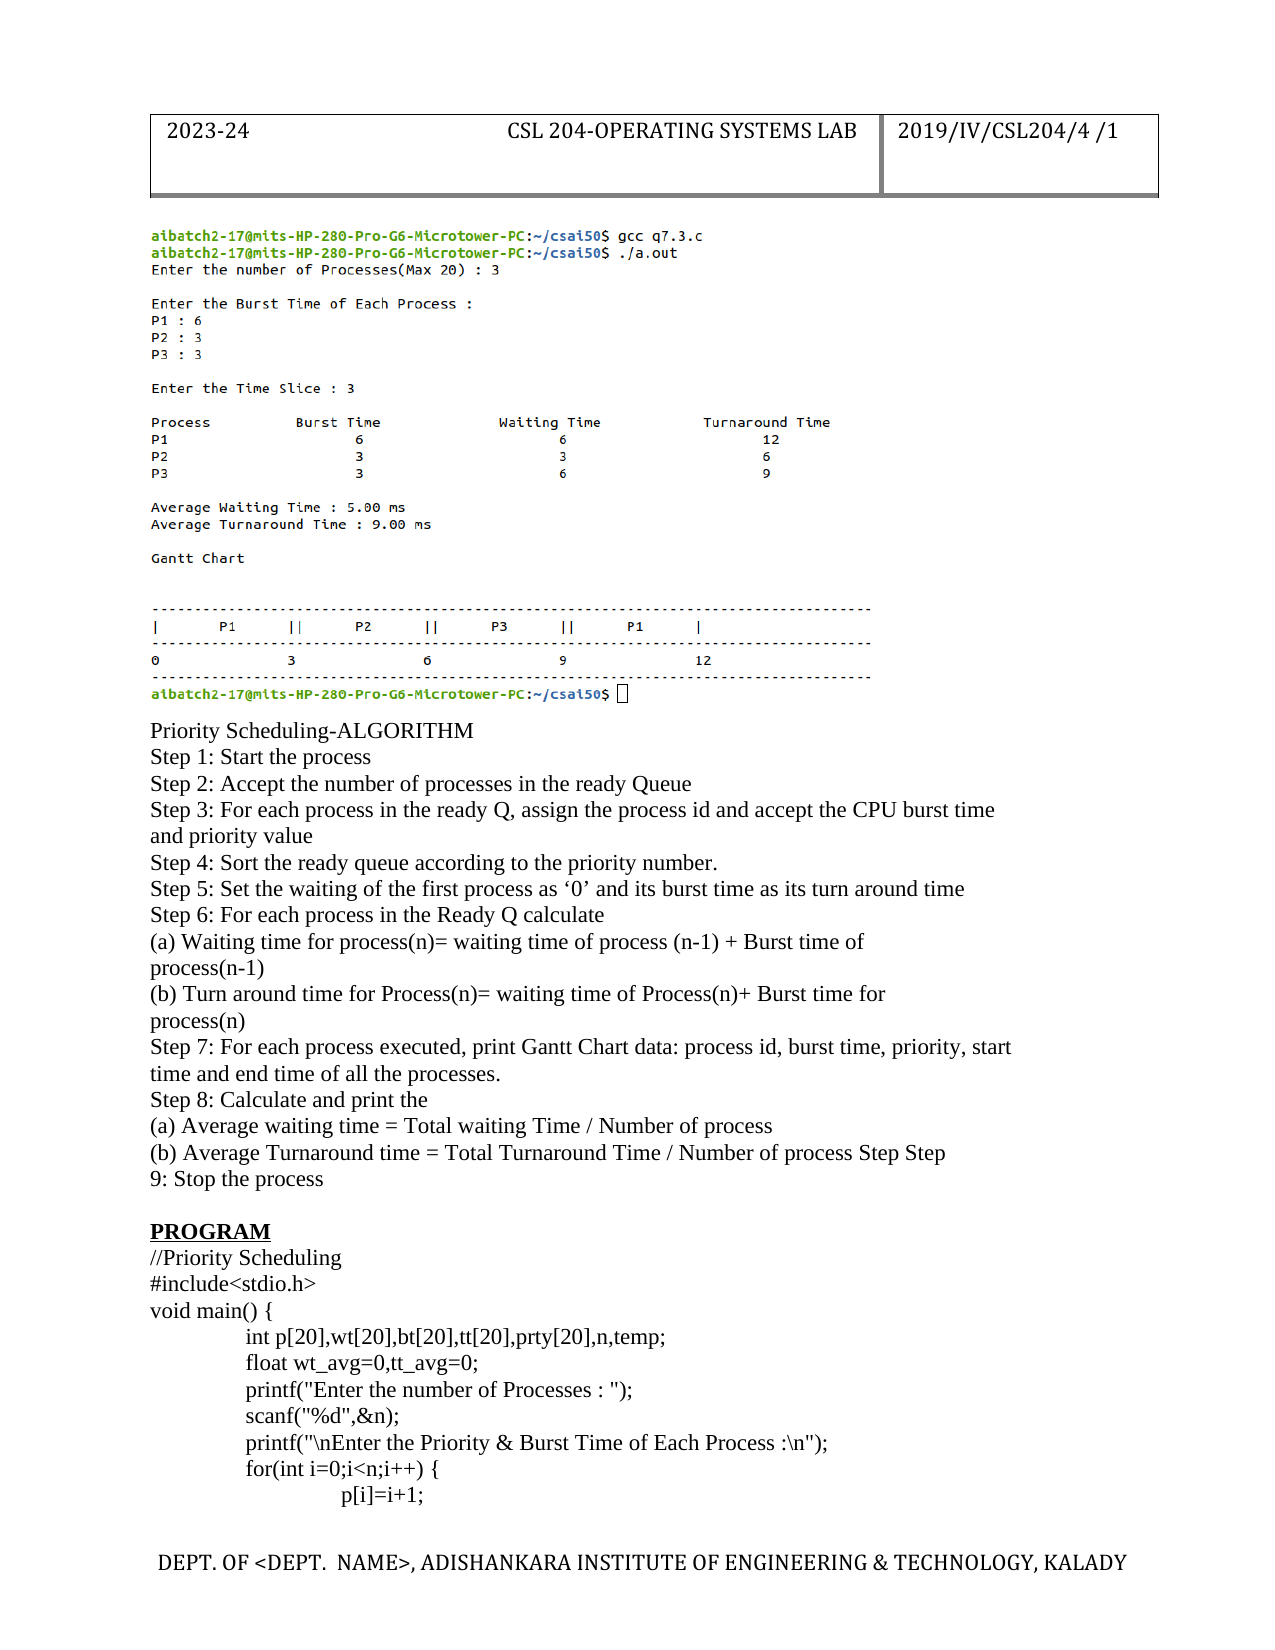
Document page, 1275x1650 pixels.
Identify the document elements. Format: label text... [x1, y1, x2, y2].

text printf("Enter the number of Processes : "); [150, 1376, 1134, 1402]
text Step 7: For each process executed, print Gantt Chart data: process id, burst time, priority, start [150, 1033, 1134, 1059]
text Step 5: Set the waiting of the first process as ‘0’ and its burst time as its turn around time [150, 875, 1134, 901]
text Step 4: Sort the ready queue according to the priority number. [150, 849, 1134, 875]
text Step 2: Accept the number of processes in the ready Queue [150, 770, 1134, 796]
text void main() { [150, 1297, 1134, 1323]
text //Priority Scheduling [150, 1244, 1134, 1270]
text Step 1: Start the process [150, 743, 1134, 770]
text PROGRAM [150, 1218, 1134, 1244]
text (a) Waiting time for process(n)= waiting time of process (n-1) + Burst time of [150, 928, 1134, 954]
text #include<stdio.h> [150, 1270, 1134, 1297]
picture [150, 225, 871, 717]
text Step 6: For each process in the Ready Q calculate [150, 901, 1134, 928]
text Priority Scheduling-ALGORITHM [150, 717, 1134, 743]
text Step 8: Calculate and print the [150, 1086, 1134, 1112]
text p[i]=i+1; [150, 1481, 1134, 1508]
text int p[20],wt[20],bt[20],tt[20],prty[20],n,temp; [150, 1323, 1134, 1349]
text (a) Average waiting time = Total waiting Time / Number of process [150, 1112, 1134, 1139]
text process(n-1) [150, 954, 1134, 981]
text printf("\nEnter the Priority & Burst Time of Each Process :\n"); [150, 1428, 1134, 1455]
text process(n) [150, 1007, 1134, 1033]
text Step 3: For each process in the ready Q, assign the process id and accept the CPU burst time [150, 796, 1134, 822]
text for(int i=0;i<n;i++) { [150, 1455, 1134, 1481]
text (b) Average Turnaround time = Total Turnaround Time / Number of process Step Step [150, 1139, 1134, 1165]
text and priority value [150, 822, 1134, 849]
text time and end time of all the processes. [150, 1059, 1134, 1086]
text 9: Stop the process [150, 1165, 1134, 1191]
text float wt_avg=0,tt_avg=0; [150, 1349, 1134, 1376]
text (b) Turn around time for Process(n)= waiting time of Process(n)+ Burst time for [150, 981, 1134, 1007]
text scanf("%d",&n); [150, 1402, 1134, 1428]
